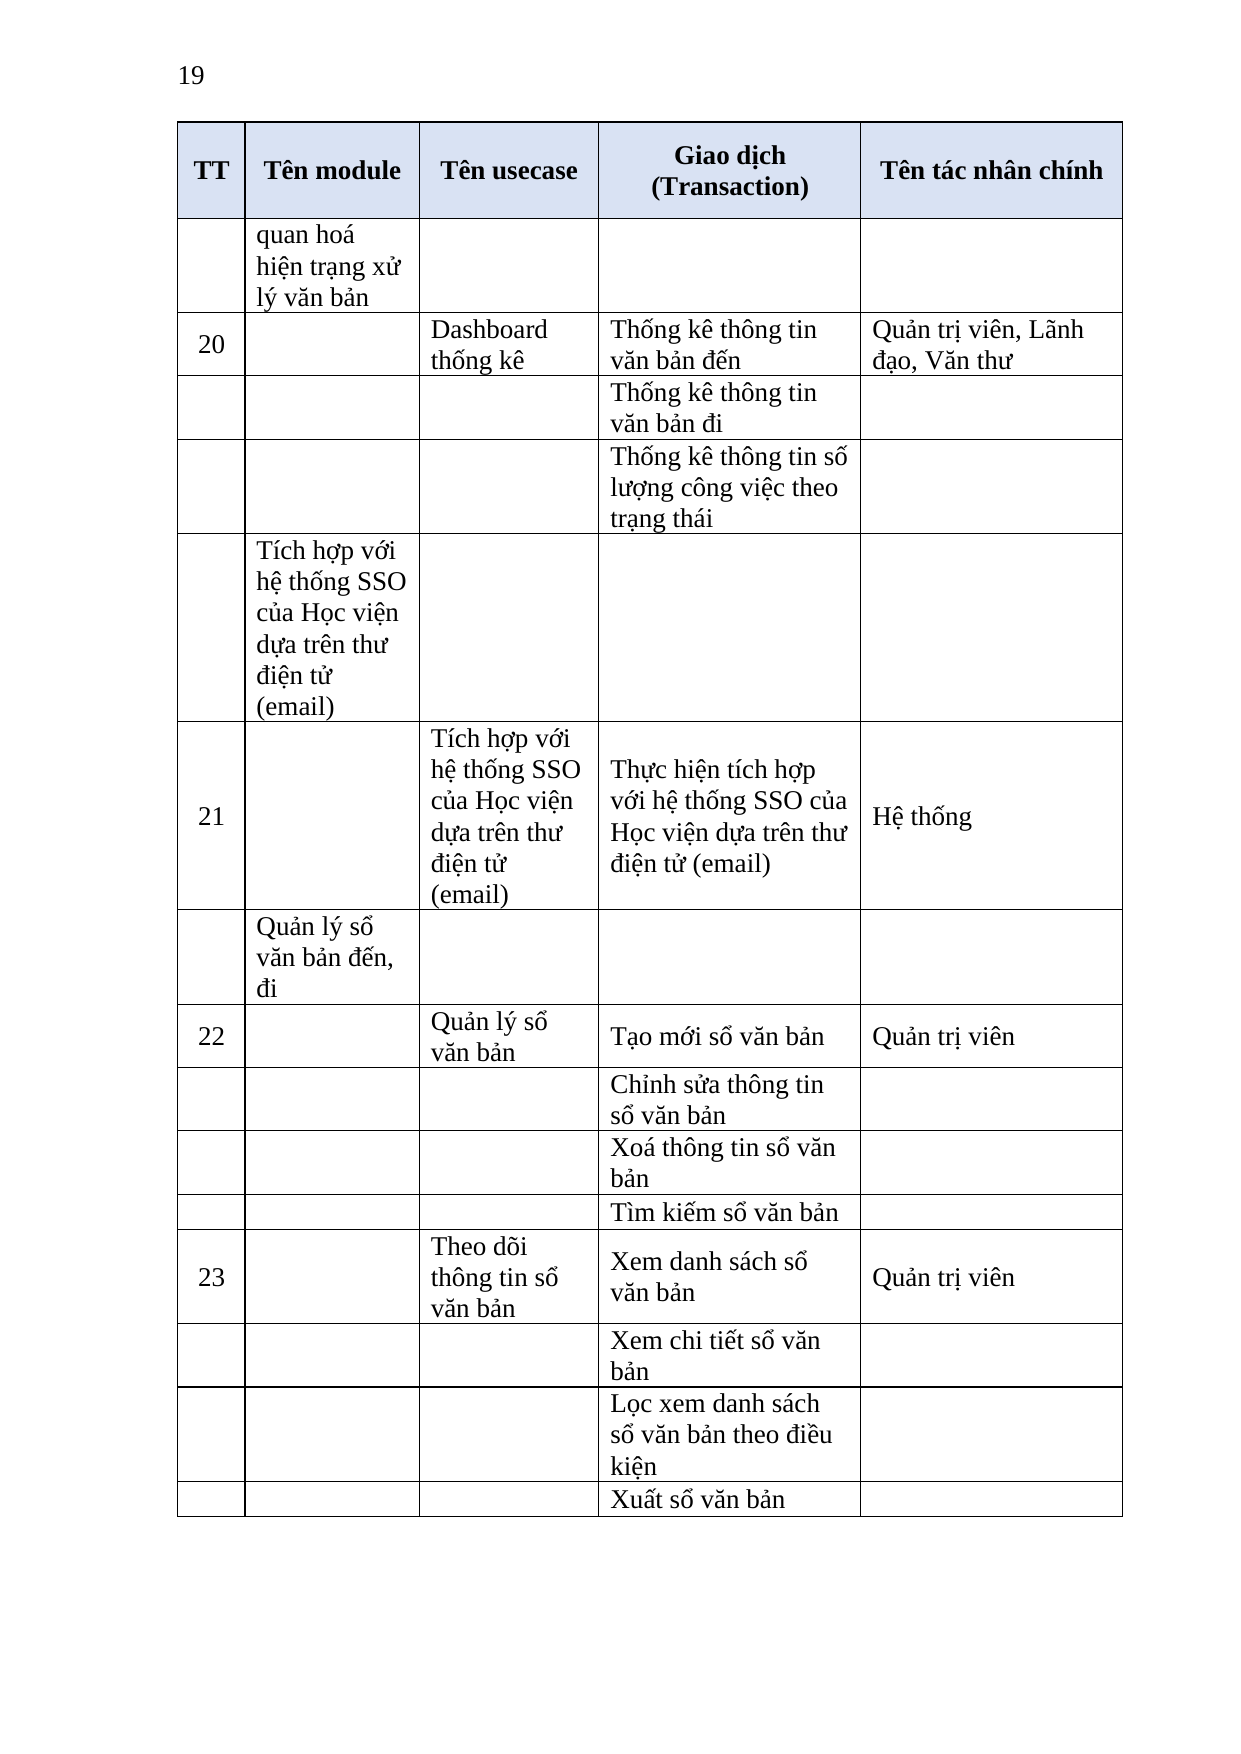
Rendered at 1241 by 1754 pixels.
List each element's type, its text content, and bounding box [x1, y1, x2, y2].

table_cell [420, 376, 598, 439]
table_cell Xem chi tiết sổ văn bản [599, 1324, 860, 1386]
table_cell [178, 219, 244, 312]
table_cell [246, 722, 419, 909]
table_cell Tạo mới sổ văn bản [599, 1005, 860, 1067]
table_cell [420, 910, 598, 1003]
table_cell Quản lý sổ văn bản đến, đi [246, 910, 419, 1003]
table_cell [246, 1068, 419, 1130]
table_cell [246, 1131, 419, 1193]
table_cell Xoá thông tin sổ văn bản [599, 1131, 860, 1193]
table_cell [420, 1324, 598, 1386]
table_cell [420, 1482, 598, 1516]
table_cell Thống kê thông tin số lượng công việc theo trạng thái [599, 440, 860, 533]
table_cell [246, 440, 419, 533]
table_cell [246, 313, 419, 375]
table_cell [861, 534, 1122, 721]
table_cell [246, 1388, 419, 1481]
table_cell Tìm kiếm sổ văn bản [599, 1195, 860, 1228]
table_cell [246, 219, 419, 312]
table_cell Hệ thống [861, 722, 1122, 909]
table_cell [178, 534, 244, 721]
table_cell [420, 1388, 598, 1481]
table_cell [420, 1131, 598, 1193]
table_cell [178, 440, 244, 533]
table_cell Lọc xem danh sách sổ văn bản theo điều kiện [599, 1388, 860, 1481]
table_cell Quản trị viên, Lãnh đạo, Văn thư [861, 313, 1122, 375]
table_cell [861, 376, 1122, 439]
table_cell [599, 534, 860, 721]
table_cell 23 [178, 1230, 244, 1323]
table_cell [599, 910, 860, 1003]
table_cell Thống kê thông tin văn bản đến [599, 313, 860, 375]
table_cell [861, 910, 1122, 1003]
table_cell [861, 1068, 1122, 1130]
table_cell [178, 910, 244, 1003]
table_header TT [178, 123, 244, 218]
table_header Tên usecase [420, 123, 598, 218]
table_cell [420, 1068, 598, 1130]
table_cell 20 [178, 313, 244, 375]
table_cell [178, 1131, 244, 1193]
table_cell [861, 1195, 1122, 1228]
table_cell [246, 1482, 419, 1516]
table_cell Xuất sổ văn bản [599, 1482, 860, 1516]
table_cell [420, 534, 598, 721]
table_cell [861, 1131, 1122, 1193]
table_cell 22 [178, 1005, 244, 1067]
table_cell [178, 1195, 244, 1228]
table_cell [861, 219, 1122, 312]
table_cell [246, 376, 419, 439]
table_cell Dashboard thống kê [420, 313, 598, 375]
table_cell Tích hợp với hệ thống SSO của Học viện dựa trên thư điện tử (email) [420, 722, 598, 909]
table_cell 21 [178, 722, 244, 909]
table_cell Chỉnh sửa thông tin sổ văn bản [599, 1068, 860, 1130]
table_cell Quản lý sổ văn bản [420, 1005, 598, 1067]
table_cell Xem danh sách sổ văn bản [599, 1230, 860, 1323]
table_cell [178, 1324, 244, 1386]
table_cell [178, 376, 244, 439]
table_header Tên module [246, 123, 419, 218]
table_cell [178, 1068, 244, 1130]
table_header Tên tác nhân chính [861, 123, 1122, 218]
table_cell [599, 219, 860, 312]
table_cell [420, 1195, 598, 1228]
table_cell [861, 440, 1122, 533]
table_cell [246, 1230, 419, 1323]
table_cell [178, 1388, 244, 1481]
table_cell [246, 1005, 419, 1067]
table_cell [420, 219, 598, 312]
table_cell [861, 1324, 1122, 1386]
table_cell Theo dõi thông tin sổ văn bản [420, 1230, 598, 1323]
table_cell [861, 1482, 1122, 1516]
table_cell Tích hợp với hệ thống SSO của Học viện dựa trên thư điện tử (email) [246, 534, 419, 721]
table_cell Quản trị viên [861, 1230, 1122, 1323]
table_cell Thống kê thông tin văn bản đi [599, 376, 860, 439]
table_cell [246, 1195, 419, 1228]
table_cell Thực hiện tích hợp với hệ thống SSO của Học viện dựa trên thư điện tử (email) [599, 722, 860, 909]
table_cell [420, 440, 598, 533]
table_cell Quản trị viên [861, 1005, 1122, 1067]
table_cell [246, 1324, 419, 1386]
table_cell [861, 1388, 1122, 1481]
table_cell [178, 1482, 244, 1516]
table_header Giao dịch (Transaction) [599, 123, 860, 218]
